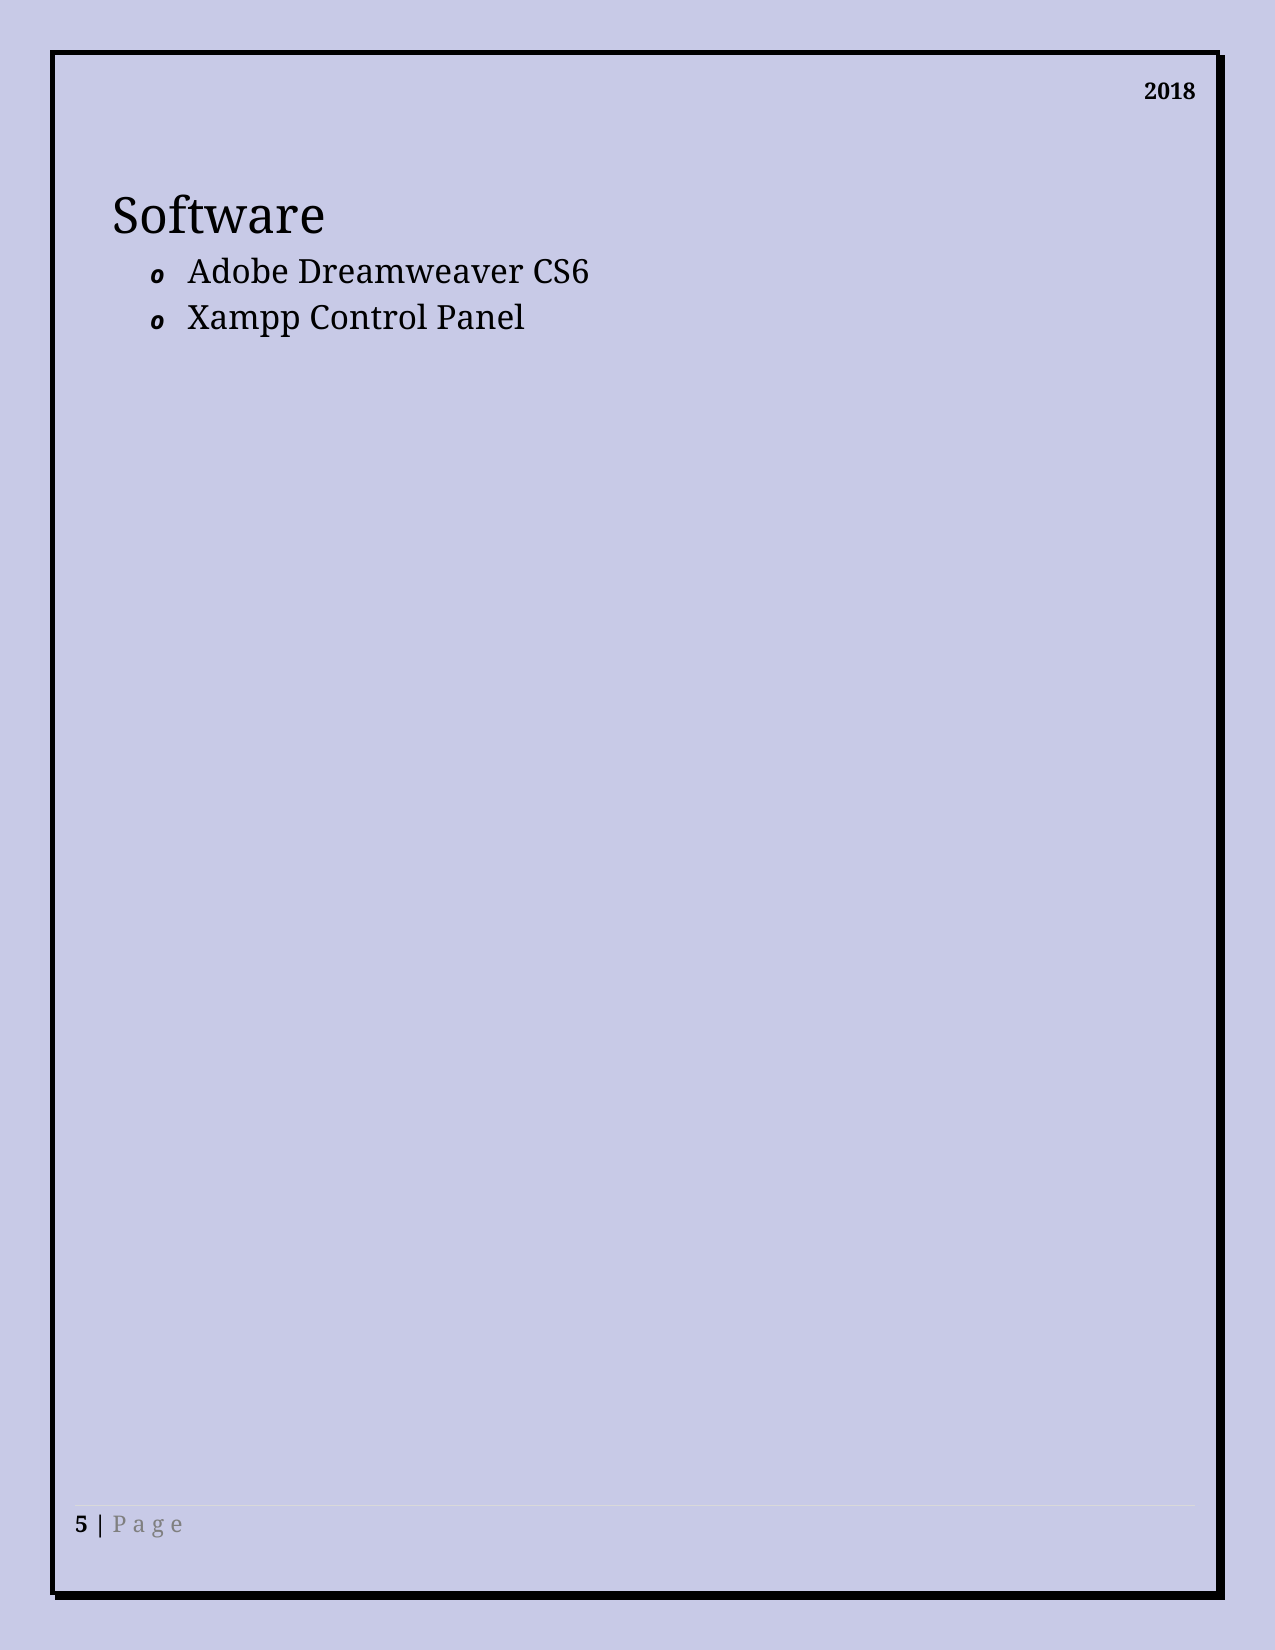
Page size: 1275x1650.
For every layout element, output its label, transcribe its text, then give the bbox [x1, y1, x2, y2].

title Software [112, 106, 1195, 248]
list Adobe Dreamweaver CS6 [150, 248, 1195, 293]
list Xampp Control Panel [150, 293, 1195, 339]
